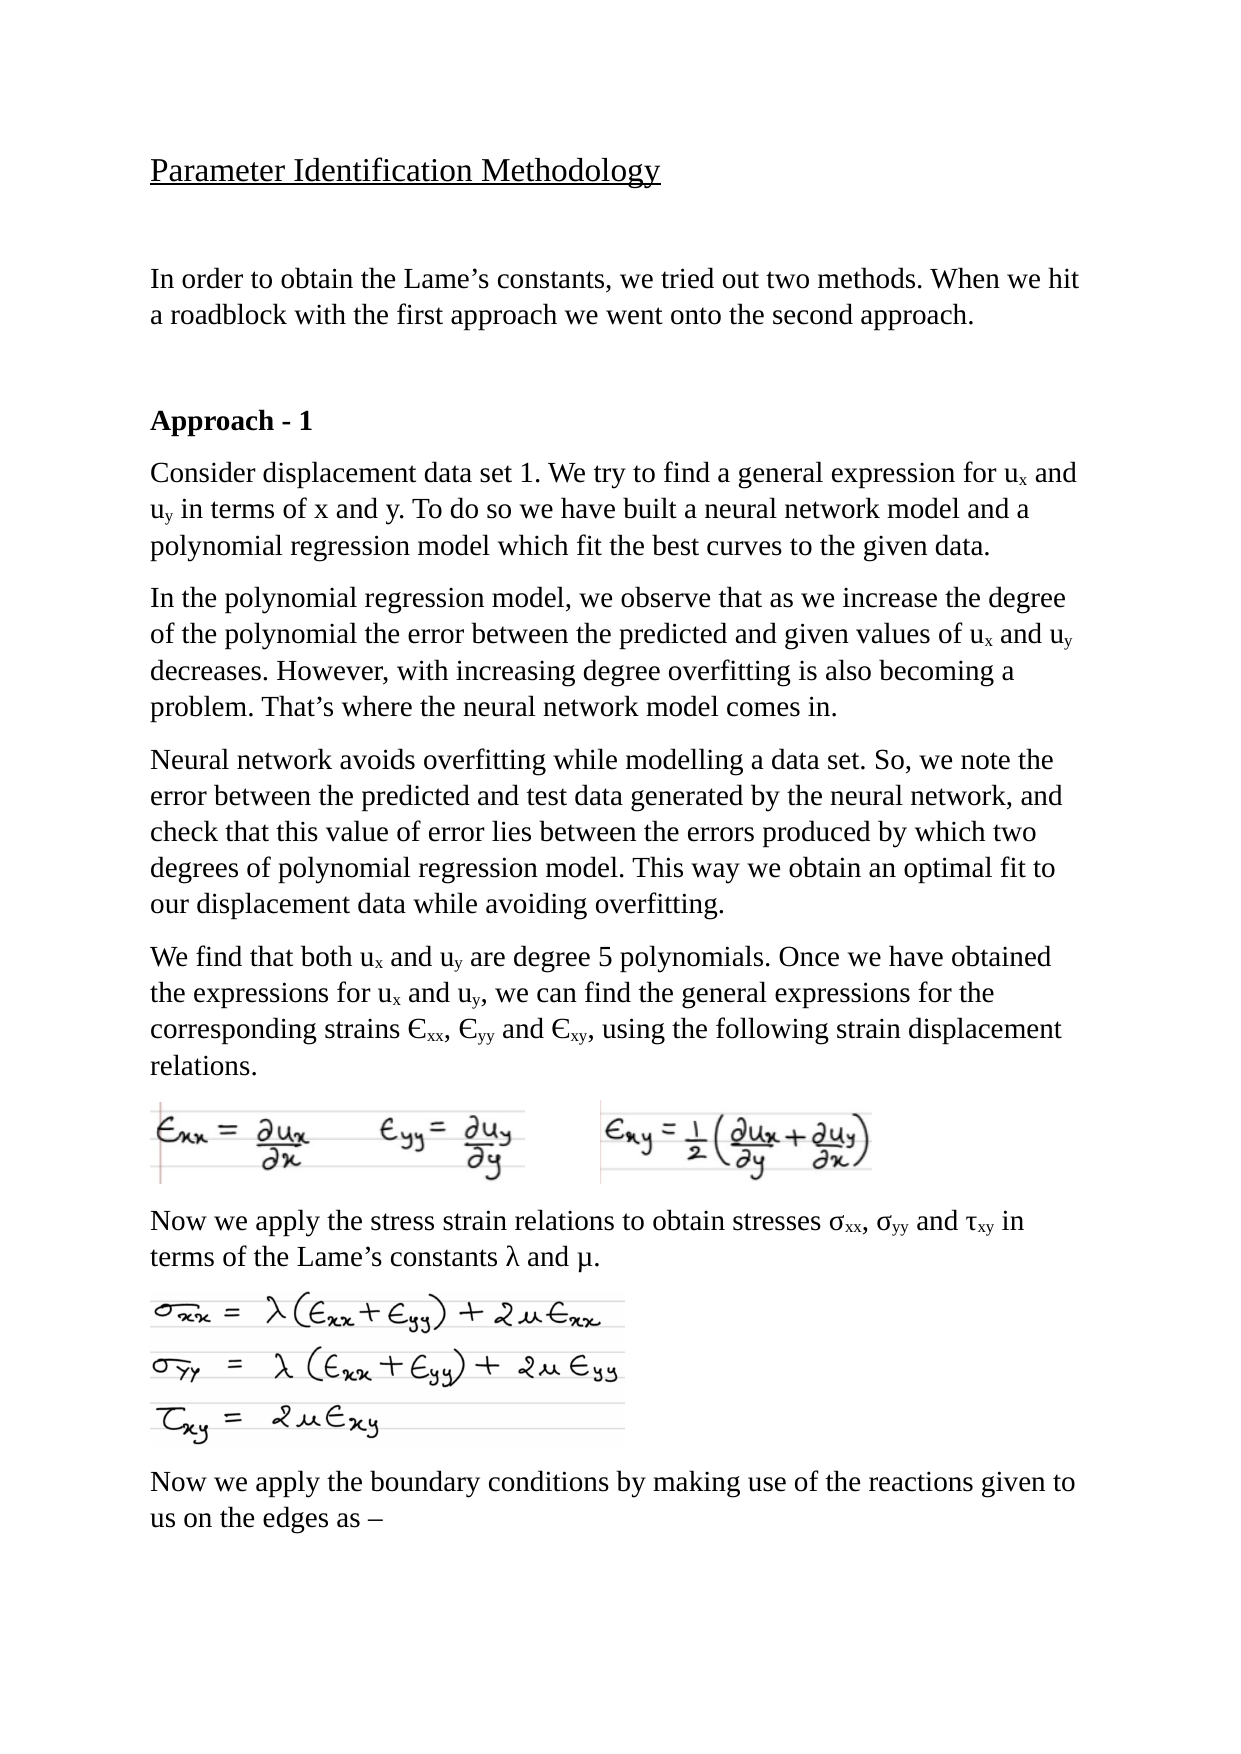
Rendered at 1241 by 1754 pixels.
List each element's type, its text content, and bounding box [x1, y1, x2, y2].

text Approach - 1 [150, 403, 1090, 436]
picture [150, 1291, 625, 1446]
text Neural network avoids overfitting while modelling a data set. So, we note the error between the predicted and test data generated by the neural network, and check that this value of error lies between the errors produced by which two degrees of polynomial regression model. This way we obtain an optimal fit to our displacement data while avoiding overfitting. [150, 742, 1090, 920]
text In order to obtain the Lame’s constants, we tried out two methods. When we hit a roadblock with the first approach we went onto the second approach. [150, 261, 1090, 331]
picture [150, 1102, 525, 1184]
text Parameter Identification Methodology [150, 150, 1090, 188]
picture [600, 1100, 872, 1184]
text Consider displacement data set 1. We try to find a general expression for ux and uy in terms of x and y. To do so we have built a neural network model and a polynomial regression model which fit the best curves to the given data. [150, 455, 1090, 561]
text In the polynomial regression model, we observe that as we increase the degree of the polynomial the error between the predicted and given values of ux and uy decreases. However, with increasing degree overfitting is also becoming a problem. That’s where the neural network model comes in. [150, 581, 1090, 722]
text Now we apply the boundary conditions by making use of the reactions given to us on the edges as – [150, 1464, 1090, 1534]
text We find that both ux and uy are degree 5 polynomials. Once we have obtained the expressions for ux and uy, we can find the general expressions for the corresponding strains Єxx, Єyy and Єxy, using the following strain displacement relations. [150, 939, 1090, 1081]
text Now we apply the stress strain relations to obtain stresses σxx, σyy and τxy in terms of the Lame’s constants λ and µ. [150, 1203, 1090, 1273]
